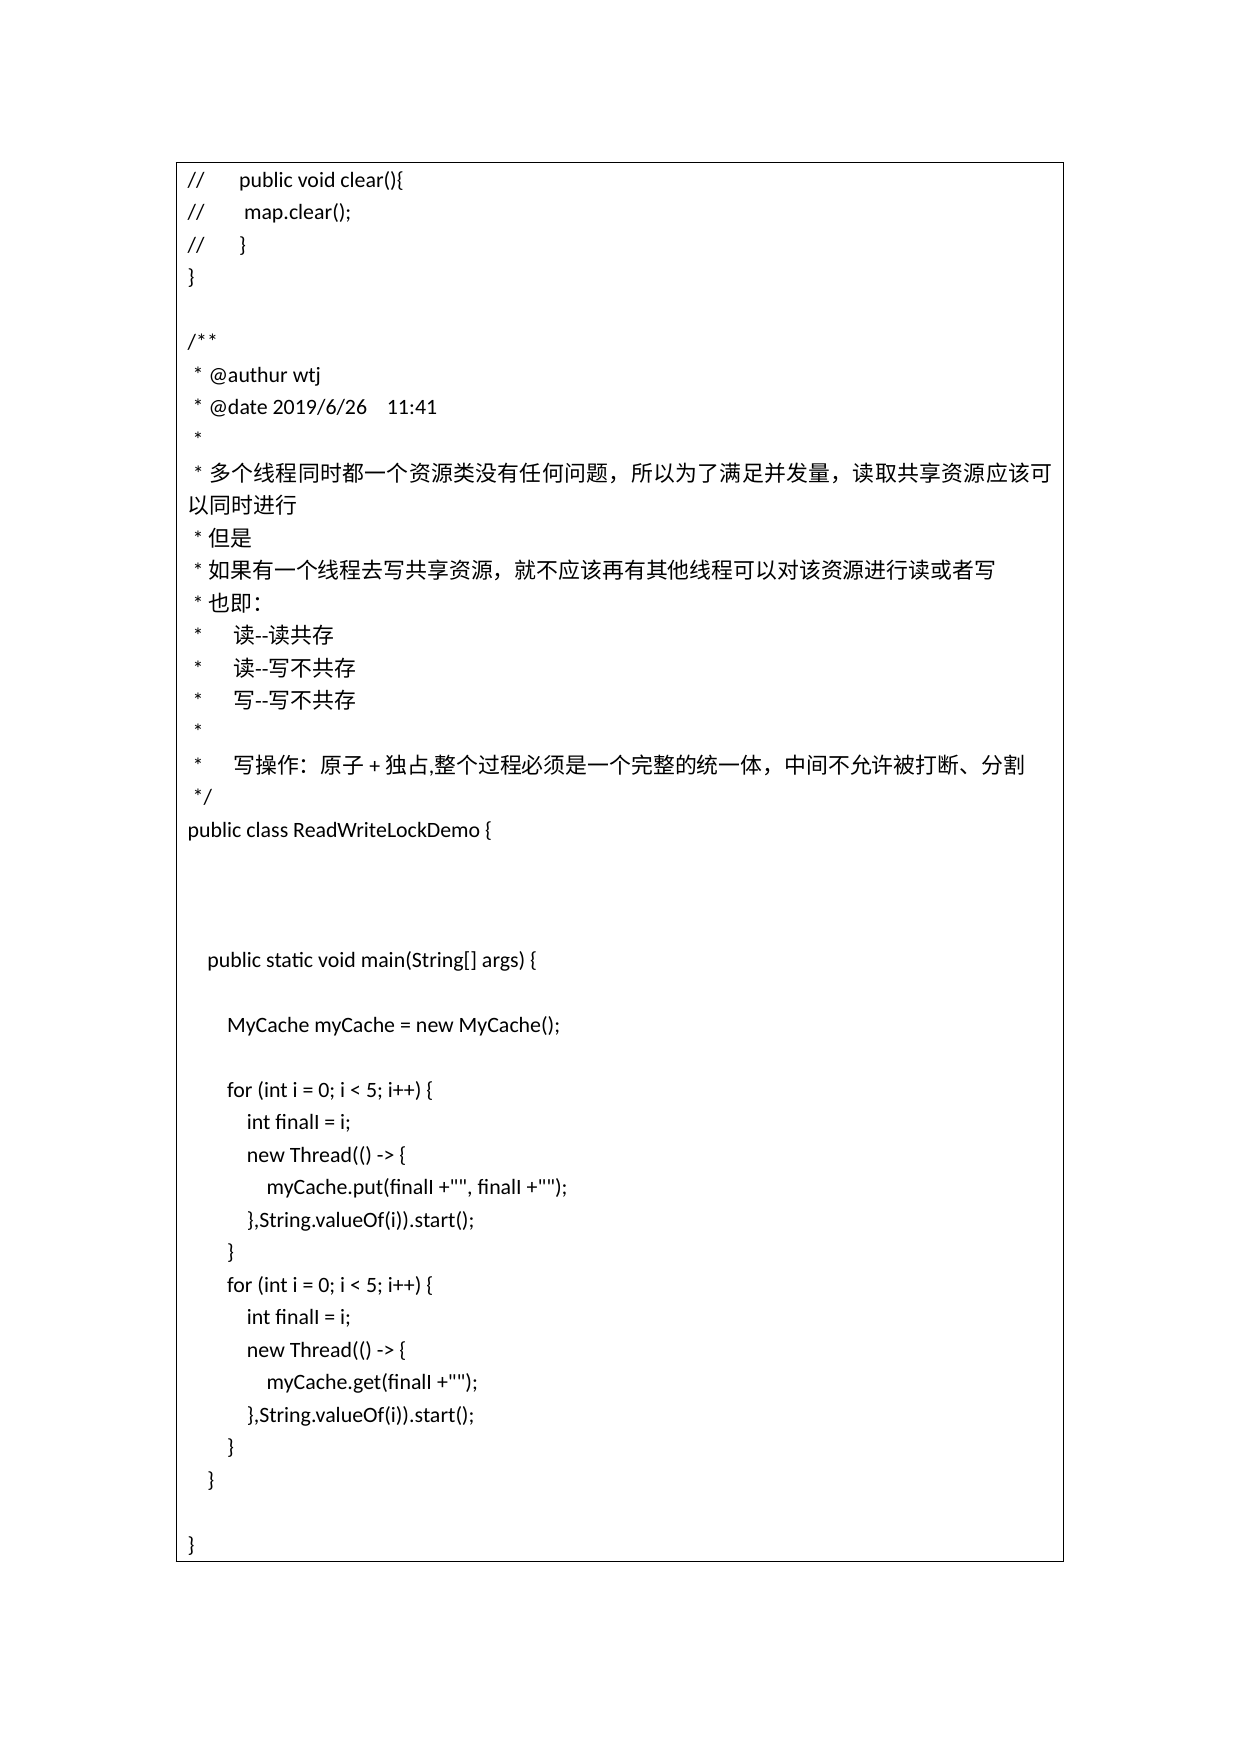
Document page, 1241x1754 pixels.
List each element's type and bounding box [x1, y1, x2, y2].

table_header [177, 163, 1063, 1561]
